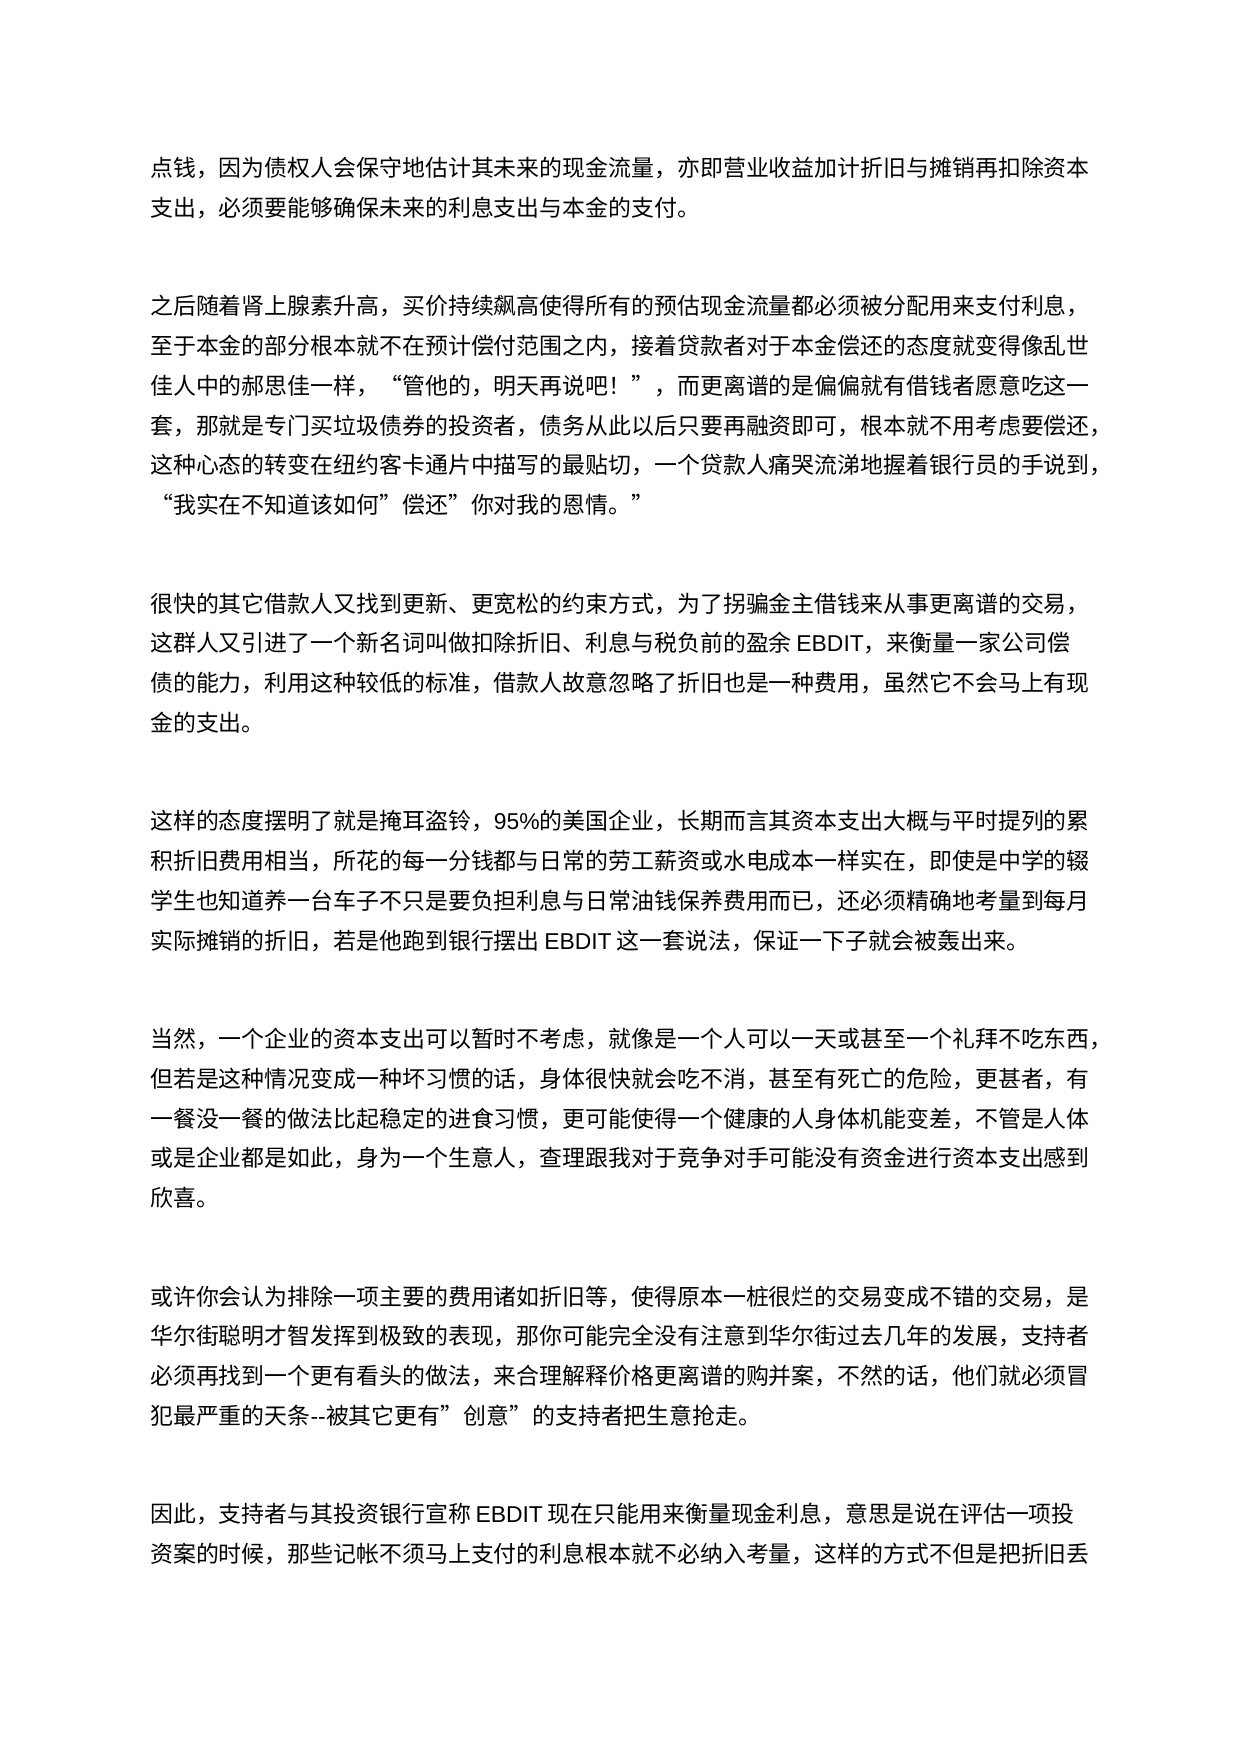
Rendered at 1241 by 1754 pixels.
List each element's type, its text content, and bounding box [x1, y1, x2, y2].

text 或许你会认为排除一项主要的费用诸如折旧等，使得原本一桩很烂的交易变成不错的交易，是华尔街聪明才智发挥到极致的表现，那你可能完全没有注意到华尔街过去几年的发展，支持者必须再找到一个更有看头的做法，来合理解释价格更离谱的购并案，不然的话，他们就必须冒犯最严重的天条--被其它更有”创意”的支持者把生意抢走。 [150, 1278, 1090, 1431]
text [150, 1496, 1090, 1569]
text 之后随着肾上腺素升高，买价持续飙高使得所有的预估现金流量都必须被分配用来支付利息，至于本金的部分根本就不在预计偿付范围之内，接着贷款者对于本金偿还的态度就变得像乱世佳人中的郝思佳一样，“管他的，明天再说吧！”，而更离谱的是偏偏就有借钱者愿意吃这一套，那就是专门买垃圾债券的投资者，债务从此以后只要再融资即可，根本就不用考虑要偿还，这种心态的转变在纽约客卡通片中描写的最贴切，一个贷款人痛哭流涕地握着银行员的手说到，“我实在不知道该如何”偿还”你对我的恩情。” [150, 288, 1090, 520]
text 这样的态度摆明了就是掩耳盗铃，95%的美国企业，长期而言其资本支出大概与平时提列的累积折旧费用相当，所花的每一分钱都与日常的劳工薪资或水电成本一样实在，即使是中学的辍学生也知道养一台车子不只是要负担利息与日常油钱保养费用而已，还必须精确地考量到每月实际摊销的折旧，若是他跑到银行摆出EBDIT这一套说法，保证一下子就会被轰出来。 [150, 803, 1090, 956]
text 很快的其它借款人又找到更新、更宽松的约束方式，为了拐骗金主借钱来从事更离谱的交易，这群人又引进了一个新名词叫做扣除折旧、利息与税负前的盈余EBDIT，来衡量一家公司偿债的能力，利用这种较低的标准，借款人故意忽略了折旧也是一种费用，虽然它不会马上有现金的支出。 [150, 585, 1090, 738]
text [150, 150, 1090, 223]
text 当然，一个企业的资本支出可以暂时不考虑，就像是一个人可以一天或甚至一个礼拜不吃东西，但若是这种情况变成一种坏习惯的话，身体很快就会吃不消，甚至有死亡的危险，更甚者，有一餐没一餐的做法比起稳定的进食习惯，更可能使得一个健康的人身体机能变差，不管是人体或是企业都是如此，身为一个生意人，查理跟我对于竞争对手可能没有资金进行资本支出感到欣喜。 [150, 1021, 1090, 1213]
